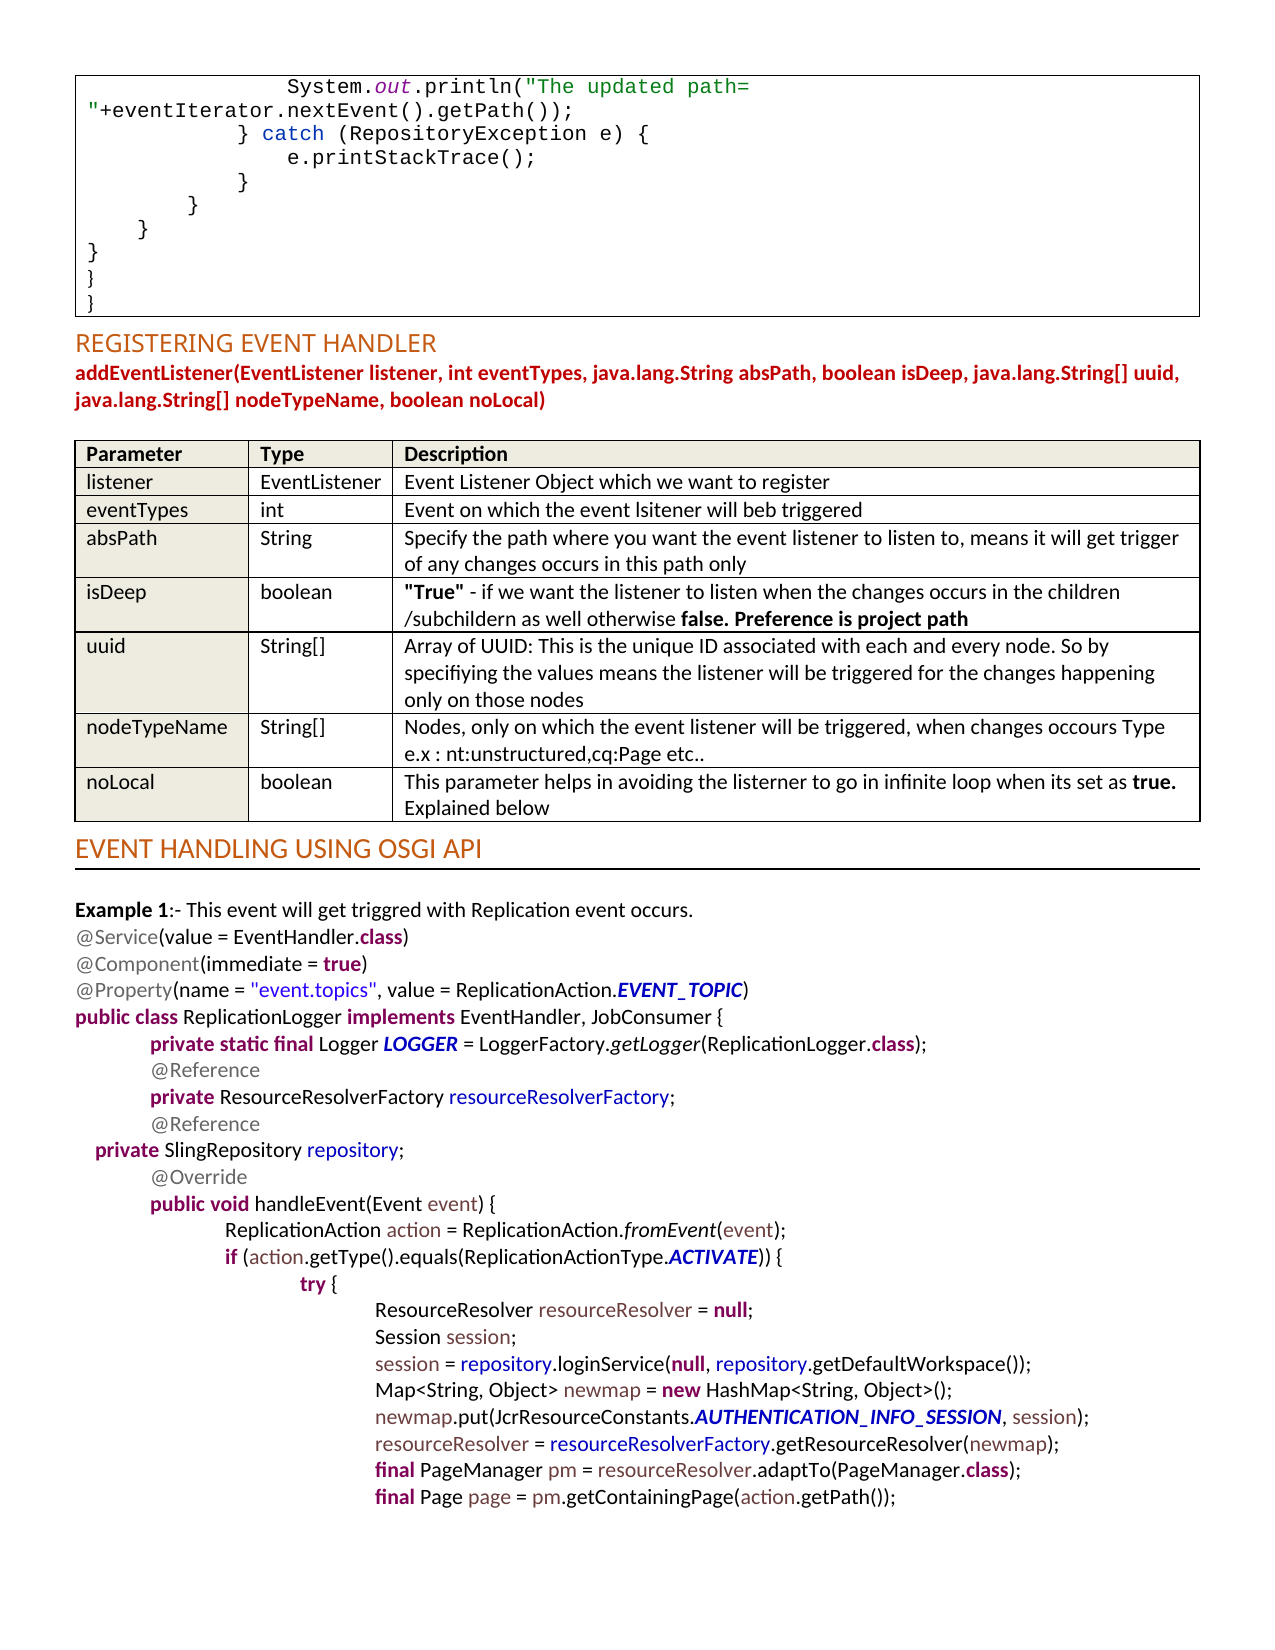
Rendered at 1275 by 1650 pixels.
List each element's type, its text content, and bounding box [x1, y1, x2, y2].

text ReplicationAction action = ReplicationAction.fromEvent(event); [75, 1216, 1200, 1243]
table_cell Event Listener Object which we want to register [393, 468, 1199, 495]
table_cell This parameter helps in avoiding the listerner to go in infinite loop when its set as true. Explained below [393, 768, 1199, 821]
text private SlingRepository repository; [75, 1136, 1200, 1163]
text try { [75, 1270, 1200, 1296]
text private ResourceResolverFactory resourceResolverFactory; [75, 1083, 1200, 1110]
text if (action.getType().equals(ReplicationActionType.ACTIVATE)) { [75, 1243, 1200, 1270]
table_cell "True" - if we want the listener to listen when the changes occurs in the children /subchildern as well otherwise false. Preference is project path [393, 578, 1199, 631]
table_cell Array of UUID: This is the unique ID associated with each and every node. So by specifiying the values means the listener will be triggered for the changes happening only on those nodes [393, 633, 1199, 712]
text resourceResolver = resourceResolverFactory.getResourceResolver(newmap); [75, 1430, 1200, 1456]
subtitle REGISTERING EVENT HANDLER [75, 325, 1200, 359]
table_cell Specify the path where you want the event listener to listen to, means it will get trigger of any changes occurs in this path only [393, 524, 1199, 577]
text @Reference [75, 1110, 1200, 1136]
table_cell isDeep [76, 578, 248, 631]
table_cell listener [76, 468, 248, 495]
table_cell String [249, 524, 392, 577]
text Map<String, Object> newmap = new HashMap<String, Object>(); [75, 1376, 1200, 1403]
table_cell boolean [249, 768, 392, 821]
text public void handleEvent(Event event) { [75, 1190, 1200, 1216]
subtitle EVENT HANDLING USING OSGI API [75, 831, 1200, 868]
text @Property(name = "event.topics", value = ReplicationAction.EVENT_TOPIC) [75, 976, 1200, 1003]
text final PageManager pm = resourceResolver.adaptTo(PageManager.class); [75, 1456, 1200, 1483]
table_cell absPath [76, 524, 248, 577]
table_cell Event on which the event lsitener will beb triggered [393, 496, 1199, 523]
text @Reference [75, 1056, 1200, 1083]
table_cell boolean [249, 578, 392, 631]
text final Page page = pm.getContainingPage(action.getPath()); [75, 1483, 1200, 1510]
text @Component(immediate = true) [75, 950, 1200, 976]
text Session session; [75, 1323, 1200, 1350]
table_cell uuid [76, 633, 248, 712]
table_cell noLocal [76, 768, 248, 821]
text private static final Logger LOGGER = LoggerFactory.getLogger(ReplicationLogger.class); [75, 1030, 1200, 1056]
table_cell eventTypes [76, 496, 248, 523]
text ResourceResolver resourceResolver = null; [75, 1296, 1200, 1323]
table_cell String[] [249, 633, 392, 712]
text newmap.put(JcrResourceConstants.AUTHENTICATION_INFO_SESSION, session); [75, 1403, 1200, 1430]
table_header Parameter [76, 441, 248, 467]
text @Service(value = EventHandler.class) [75, 923, 1200, 950]
text public class ReplicationLogger implements EventHandler, JobConsumer { [75, 1003, 1200, 1030]
table_cell EventListener [249, 468, 392, 495]
text session = repository.loginService(null, repository.getDefaultWorkspace()); [75, 1350, 1200, 1376]
table_cell nodeTypeName [76, 714, 248, 767]
table_cell int [249, 496, 392, 523]
text Example 1:- This event will get triggred with Replication event occurs. [75, 896, 1200, 923]
text @Override [75, 1163, 1200, 1190]
table_cell Nodes, only on which the event listener will be triggered, when changes occours Type e.x : nt:unstructured,cq:Page etc.. [393, 714, 1199, 767]
table_cell String[] [249, 714, 392, 767]
text addEventListener(EventListener listener, int eventTypes, java.lang.String absPath, boolean isDeep, java.lang.String[] uuid, java.lang.String[] nodeTypeName, boolean noLocal) [75, 359, 1200, 413]
table_header Type [249, 441, 392, 467]
table_header Description [393, 441, 1199, 467]
